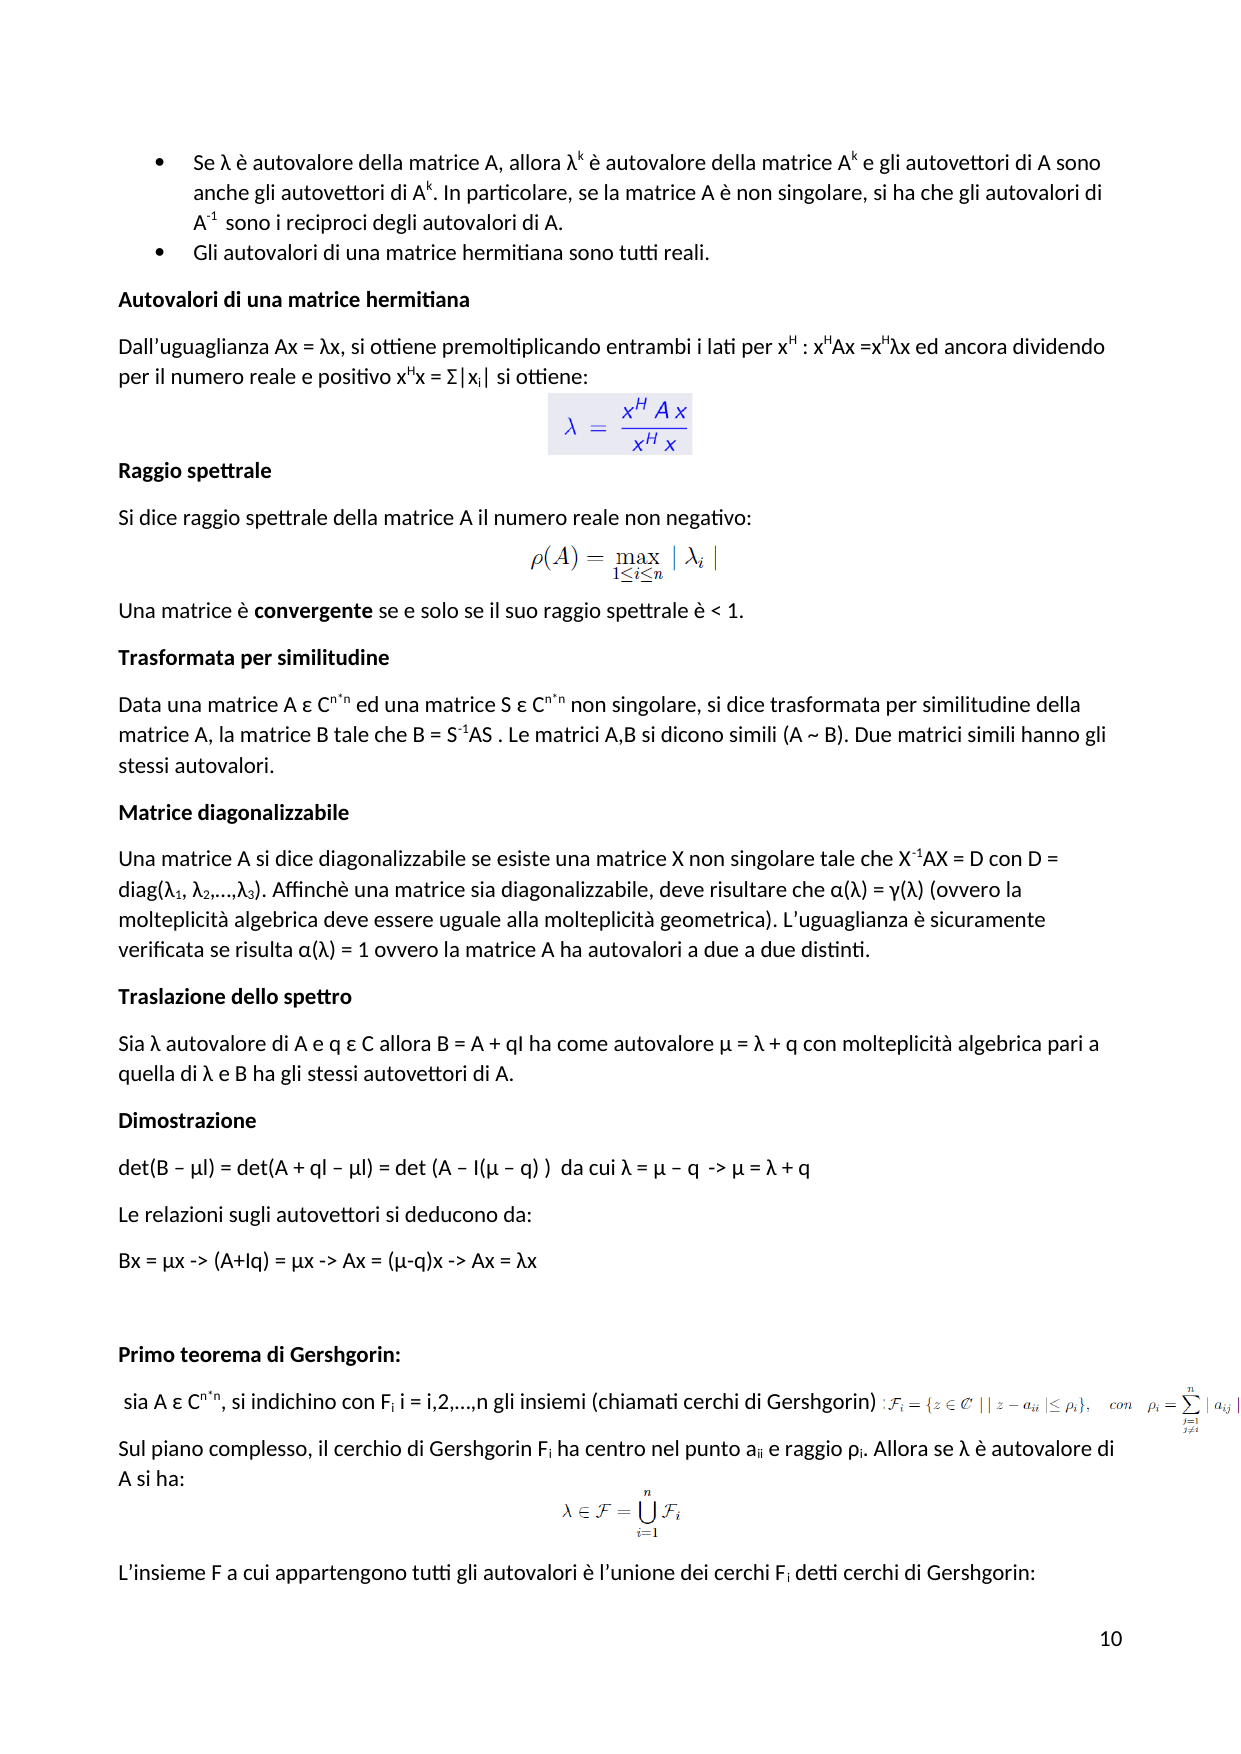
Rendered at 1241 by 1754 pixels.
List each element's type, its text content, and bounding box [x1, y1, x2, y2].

text Autovalori di una matrice hermitiana [118, 285, 1122, 313]
text Le relazioni sugli autovettori si deducono da: [118, 1200, 1122, 1228]
text Trasformata per similitudine [118, 643, 1122, 671]
list Se λ è autovalore della matrice A, allora λk è autovalore della matrice Ak e gli autovettori di A sono anche gli autovettori di Ak. In particolare, se la matrice A è non singolare, si ha che gli autovalori di A-1 sono i reciproci degli autovalori di A. [156, 148, 1122, 236]
text Primo teorema di Gershgorin: [118, 1340, 1122, 1368]
list Gli autovalori di una matrice hermitiana sono tutti reali. [156, 238, 1122, 266]
picture [884, 1380, 1241, 1436]
text Dimostrazione [118, 1106, 1122, 1134]
text Raggio spettrale [118, 456, 1122, 484]
picture [523, 539, 717, 583]
text Dall’uguaglianza Ax = λx, si ottiene premoltiplicando entrambi i lati per xH : xHAx =xHλx ed ancora dividendo per il numero reale e positivo xHx = Σ|xi| si ottiene: [118, 332, 1122, 390]
text L’insieme F a cui appartengono tutti gli autovalori è l’unione dei cerchi Fi detti cerchi di Gershgorin: [118, 1558, 1122, 1586]
text Una matrice A si dice diagonalizzabile se esiste una matrice X non singolare tale che X-1AX = D con D = diag(λ1, λ2,…,λ3). Affinchè una matrice sia diagonalizzabile, deve risultare che α(λ) = γ(λ) (ovvero la molteplicità algebrica deve essere uguale alla molteplicità geometrica). L’uguaglianza è sicuramente verificata se risulta α(λ) = 1 ovvero la matrice A ha autovalori a due a due distinti. [118, 844, 1122, 963]
picture [556, 1492, 685, 1543]
text Si dice raggio spettrale della matrice A il numero reale non negativo: [118, 503, 1122, 531]
text Bx = μx -> (A+Iq) = μx -> Ax = (μ-q)x -> Ax = λx [118, 1247, 1122, 1274]
text Traslazione dello spettro [118, 982, 1122, 1010]
text det(B – μl) = det(A + ql – μl) = det (A – I(μ – q) ) da cui λ = μ – q -> μ = λ + q [118, 1153, 1122, 1181]
text Una matrice è convergente se e solo se il suo raggio spettrale è < 1. [118, 597, 1122, 624]
text Matrice diagonalizzabile [118, 798, 1122, 826]
text Data una matrice A ε Cn*n ed una matrice S ε Cn*n non singolare, si dice trasformata per similitudine della matrice A, la matrice B tale che B = S-1AS . Le matrici A,B si dicono simili (A ~ B). Due matrici simili hanno gli stessi autovalori. [118, 690, 1122, 779]
picture [547, 393, 693, 455]
text Sul piano complesso, il cerchio di Gershgorin Fi ha centro nel punto aii e raggio ρi. Allora se λ è autovalore di A si ha: [118, 1434, 1122, 1492]
text Sia λ autovalore di A e q ε C allora B = A + qI ha come autovalore μ = λ + q con molteplicità algebrica pari a quella di λ e B ha gli stessi autovettori di A. [118, 1029, 1122, 1087]
text sia A ε Cn*n, si indichino con Fi i = i,2,…,n gli insiemi (chiamati cerchi di Gershgorin) : [118, 1387, 884, 1415]
